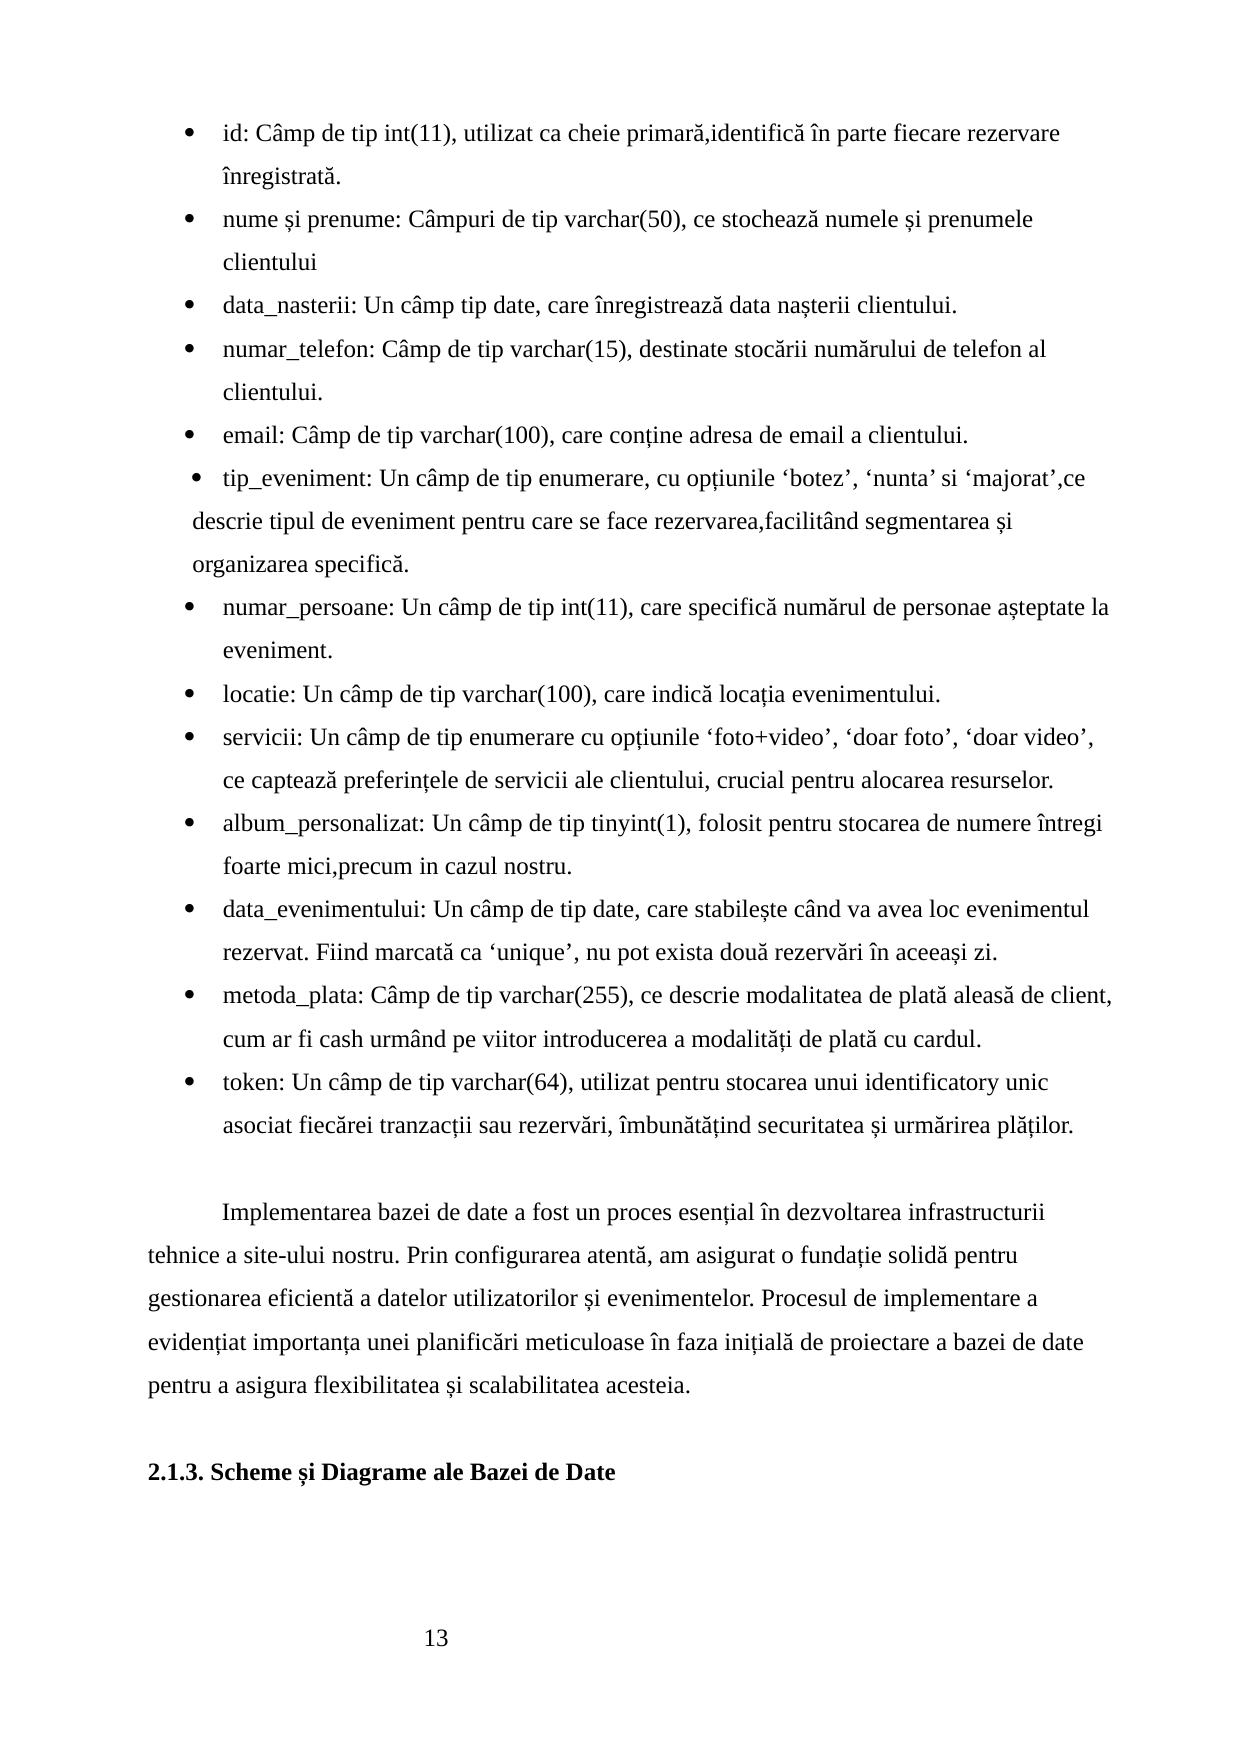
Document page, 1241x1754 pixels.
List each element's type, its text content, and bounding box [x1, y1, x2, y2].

list nume și prenume: Câmpuri de tip varchar(50), ce stochează numele și prenumele clientului [185, 204, 1122, 276]
text Implementarea bazei de date a fost un proces esențial în dezvoltarea infrastructurii tehnice a site-ului nostru. Prin configurarea atentă, am asigurat o fundație solidă pentru gestionarea eficientă a datelor utilizatorilor și evenimentelor. Procesul de implementare a evidențiat importanța unei planificări meticuloase în faza inițială de proiectare a bazei de date pentru a asigura flexibilitatea și scalabilitatea acesteia. [148, 1197, 1122, 1398]
list album_personalizat: Un câmp de tip tinyint(1), folosit pentru stocarea de numere întregi foarte mici,precum in cazul nostru. [185, 808, 1122, 880]
text 2.1.3. Scheme și Diagrame ale Bazei de Date [148, 1457, 1122, 1486]
list metoda_plata: Câmp de tip varchar(255), ce descrie modalitatea de plată aleasă de client, cum ar fi cash urmând pe viitor introducerea a modalități de plată cu cardul. [185, 981, 1122, 1052]
list numar_persoane: Un câmp de tip int(11), care specifică numărul de personae așteptate la eveniment. [185, 592, 1122, 664]
list servicii: Un câmp de tip enumerare cu opțiunile ‘foto+video’, ‘doar foto’, ‘doar video’, ce captează preferințele de servicii ale clientului, crucial pentru alocarea resurselor. [185, 722, 1122, 794]
list token: Un câmp de tip varchar(64), utilizat pentru stocarea unui identificatory unic asociat fiecărei tranzacții sau rezervări, îmbunătățind securitatea și urmărirea plăților. [185, 1067, 1122, 1139]
list numar_telefon: Câmp de tip varchar(15), destinate stocării numărului de telefon al clientului. [185, 334, 1122, 406]
list email: Câmp de tip varchar(100), care conține adresa de email a clientului. [185, 420, 1122, 449]
list data_nasterii: Un câmp tip date, care înregistrează data nașterii clientului. [185, 291, 1122, 319]
list locatie: Un câmp de tip varchar(100), care indică locația evenimentului. [185, 679, 1122, 707]
list data_evenimentului: Un câmp de tip date, care stabilește când va avea loc evenimentul rezervat. Fiind marcată ca ‘unique’, nu pot exista două rezervări în aceeași zi. [185, 894, 1122, 966]
list tip_eveniment: Un câmp de tip enumerare, cu opțiunile ‘botez’, ‘nunta’ si ‘majorat’,ce descrie tipul de eveniment pentru care se face rezervarea,facilitând segmentarea și organizarea specifică. [192, 463, 1122, 578]
list id: Câmp de tip int(11), utilizat ca cheie primară,identifică în parte fiecare rezervare înregistrată. [185, 118, 1122, 190]
